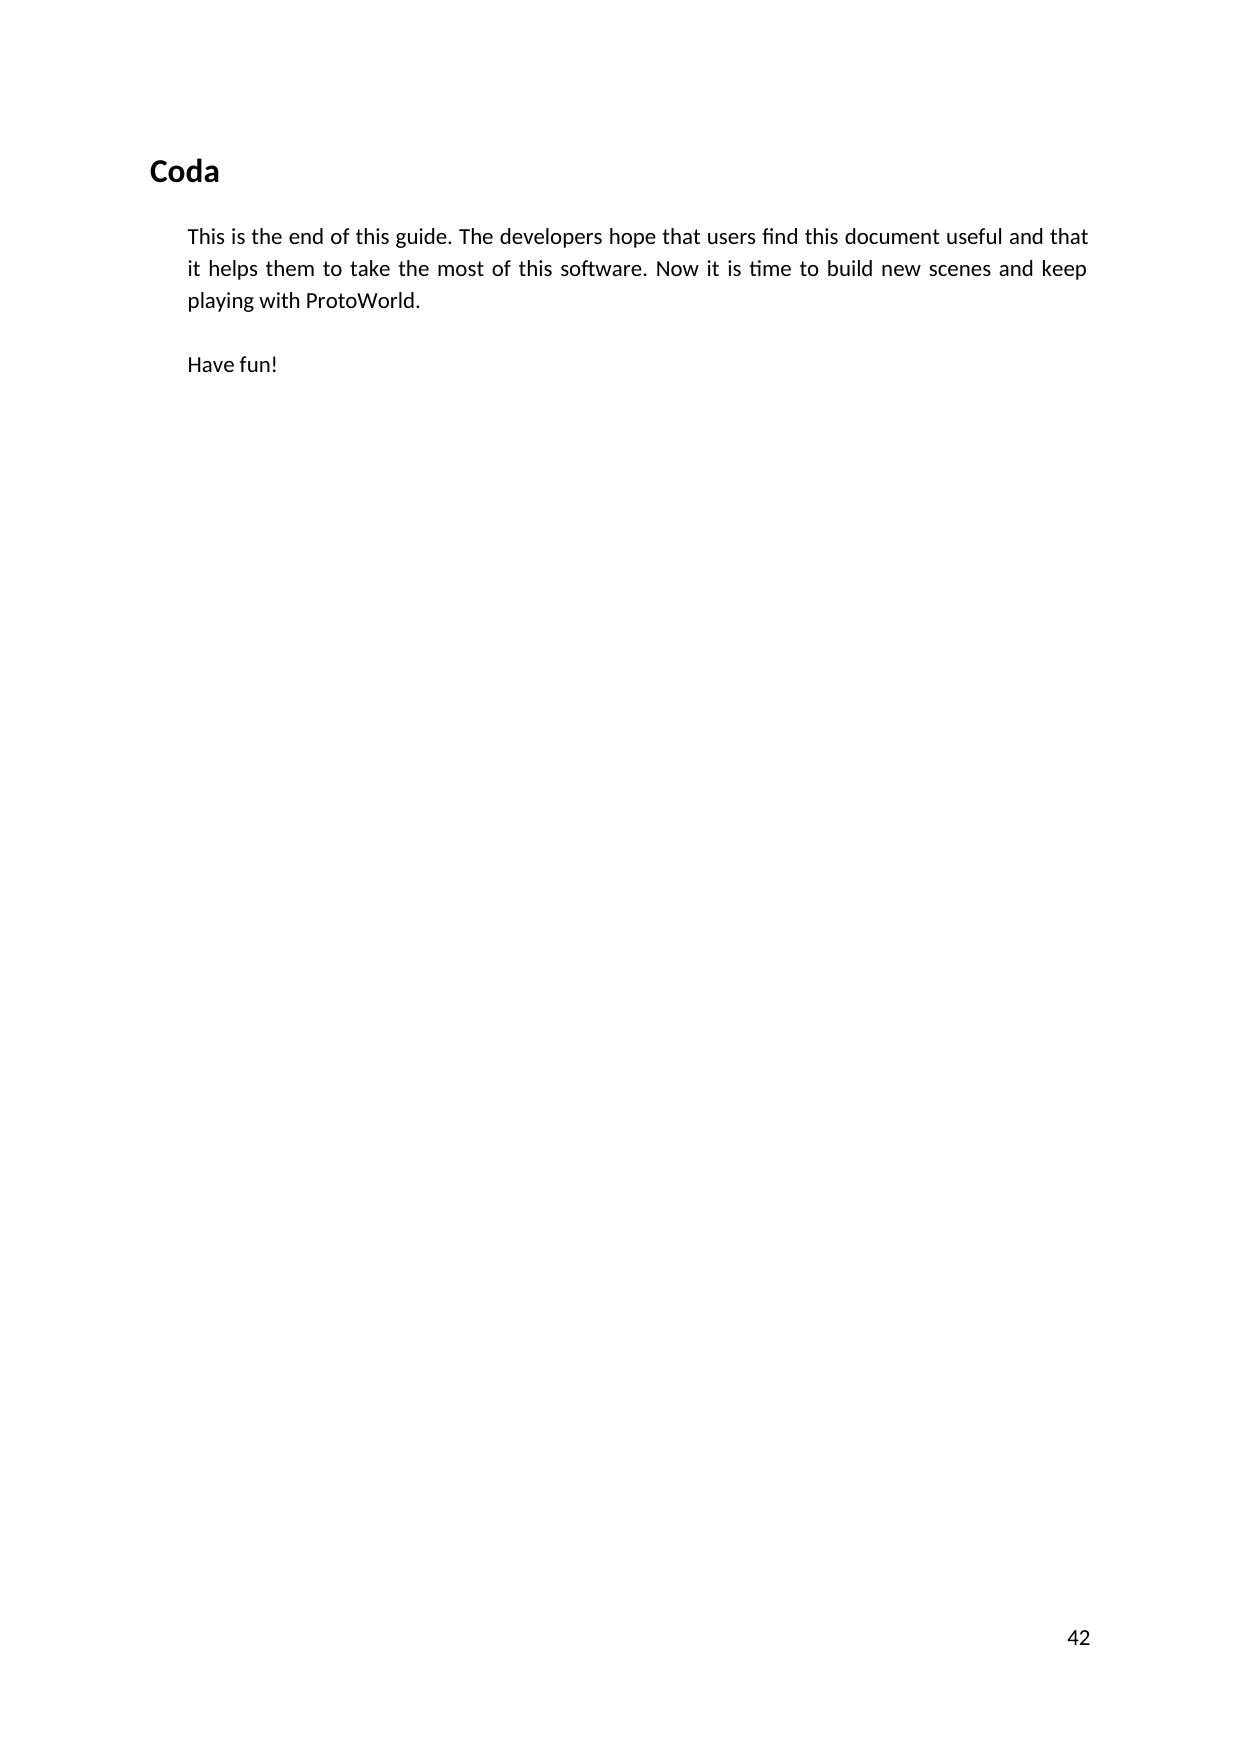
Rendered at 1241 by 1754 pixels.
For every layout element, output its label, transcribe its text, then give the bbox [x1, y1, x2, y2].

text This is the end of this guide. The developers hope that users find this document useful and that it helps them to take the most of this software. Now it is time to build new scenes and keep playing with ProtoWorld. [187, 222, 1090, 314]
text Have fun! [187, 351, 1090, 378]
subtitle Coda [150, 150, 1090, 191]
